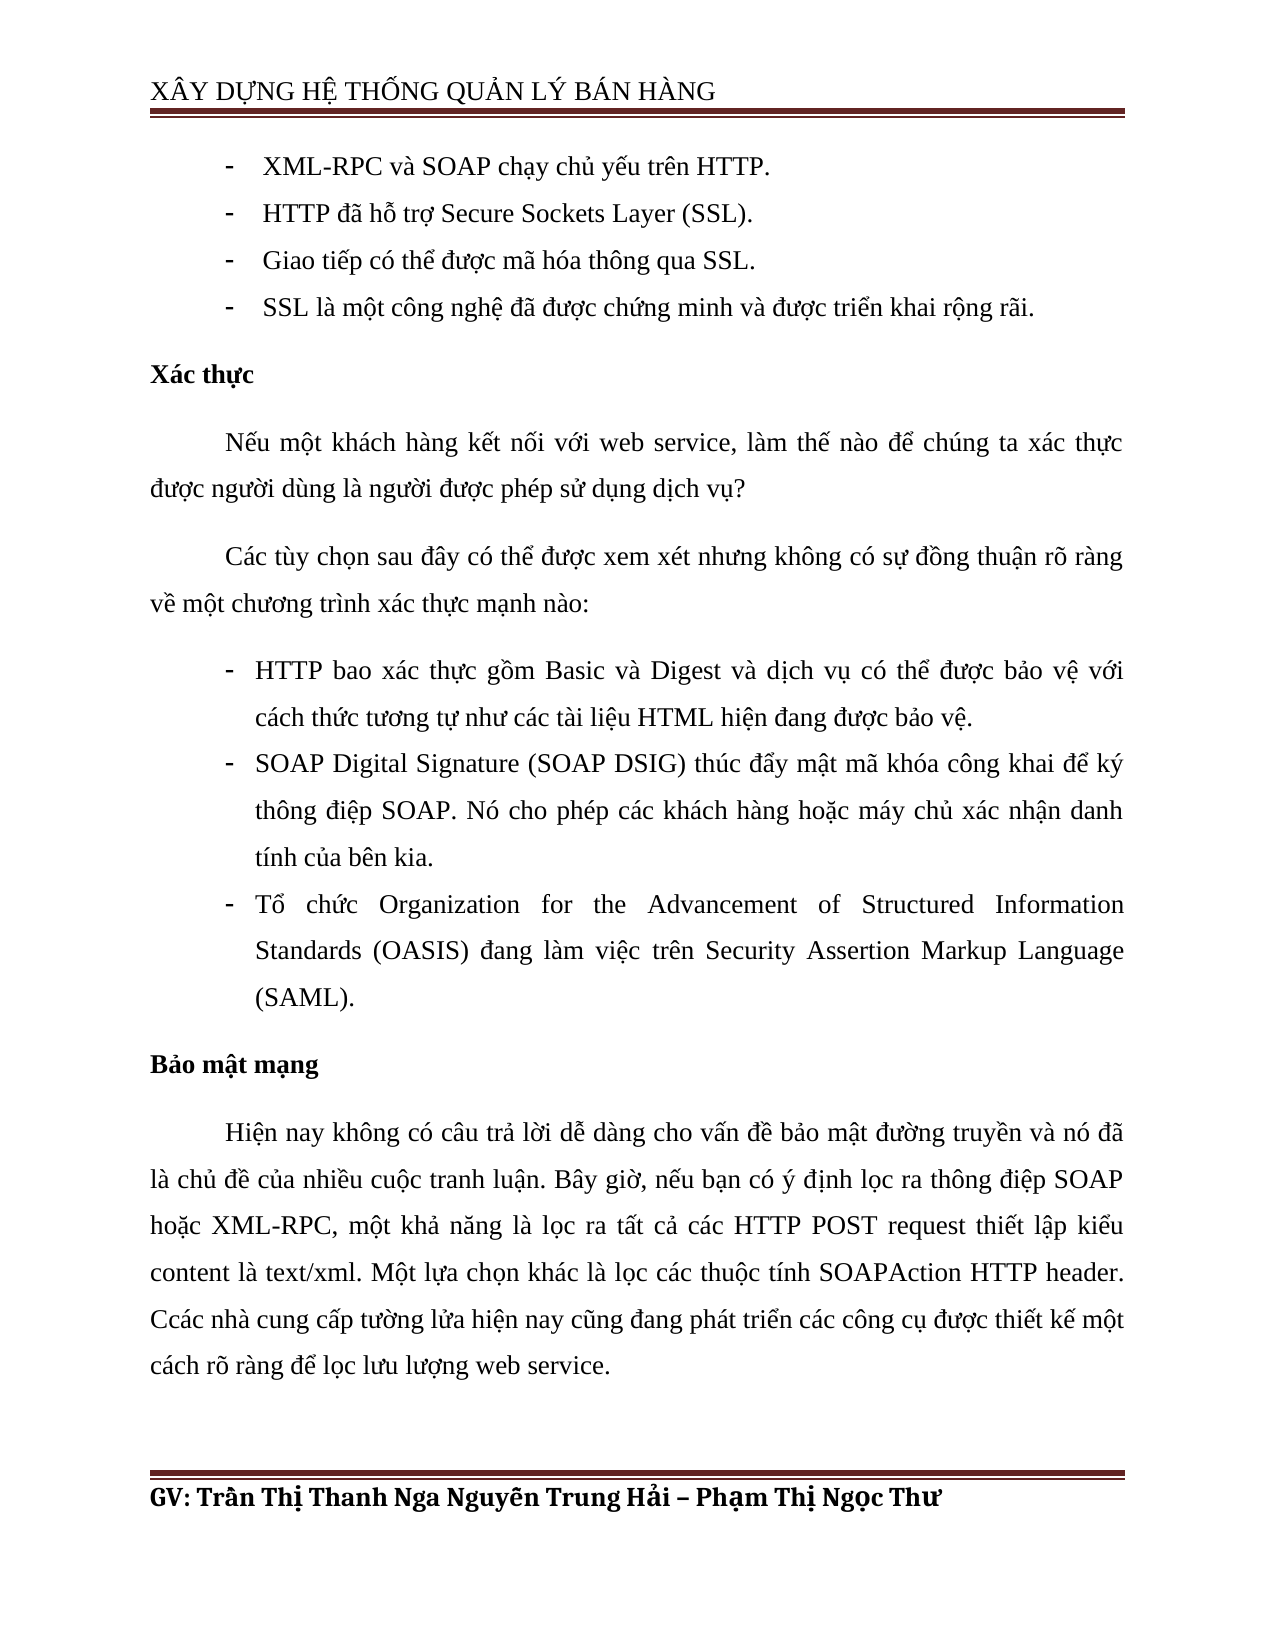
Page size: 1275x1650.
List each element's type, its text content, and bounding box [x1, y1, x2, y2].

text Bảo mật mạng [150, 1049, 1125, 1080]
list Giao tiếp có thể được mã hóa thông qua SSL. [225, 244, 1125, 275]
text Hiện nay không có câu trả lời dễ dàng cho vấn đề bảo mật đường truyền và nó đã là chủ đề của nhiều cuộc tranh luận. Bây giờ, nếu bạn có ý định lọc ra thông điệp SOAP hoặc XML-RPC, một khả năng là lọc ra tất cả các HTTP POST request thiết lập kiểu content là text/xml. Một lựa chọn khác là lọc các thuộc tính SOAPAction HTTP header. Ccác nhà cung cấp tường lửa hiện nay cũng đang phát triển các công cụ được thiết kế một cách rõ ràng để lọc lưu lượng web service. [150, 1116, 1125, 1381]
text Các tùy chọn sau đây có thể được xem xét nhưng không có sự đồng thuận rõ ràng về một chương trình xác thực mạnh nào: [150, 540, 1125, 618]
list HTTP đã hỗ trợ Secure Sockets Layer (SSL). [225, 197, 1125, 228]
list Tổ chức Organization for the Advancement of Structured Information Standards (OASIS) đang làm việc trên Security Assertion Markup Language (SAML). [225, 888, 1125, 1012]
list SSL là một công nghệ đã được chứng minh và được triển khai rộng rãi. [225, 291, 1125, 322]
list HTTP bao xác thực gồm Basic và Digest và dịch vụ có thể được bảo vệ với cách thức tương tự như các tài liệu HTML hiện đang được bảo vệ. [225, 654, 1125, 732]
list SOAP Digital Signature (SOAP DSIG) thúc đẩy mật mã khóa công khai để ký thông điệp SOAP. Nó cho phép các khách hàng hoặc máy chủ xác nhận danh tính của bên kia. [225, 748, 1125, 872]
text Nếu một khách hàng kết nối với web service, làm thế nào để chúng ta xác thực được người dùng là người được phép sử dụng dịch vụ? [150, 426, 1125, 504]
list XML-RPC và SOAP chạy chủ yếu trên HTTP. [225, 150, 1125, 181]
text Xác thực [150, 358, 1125, 389]
